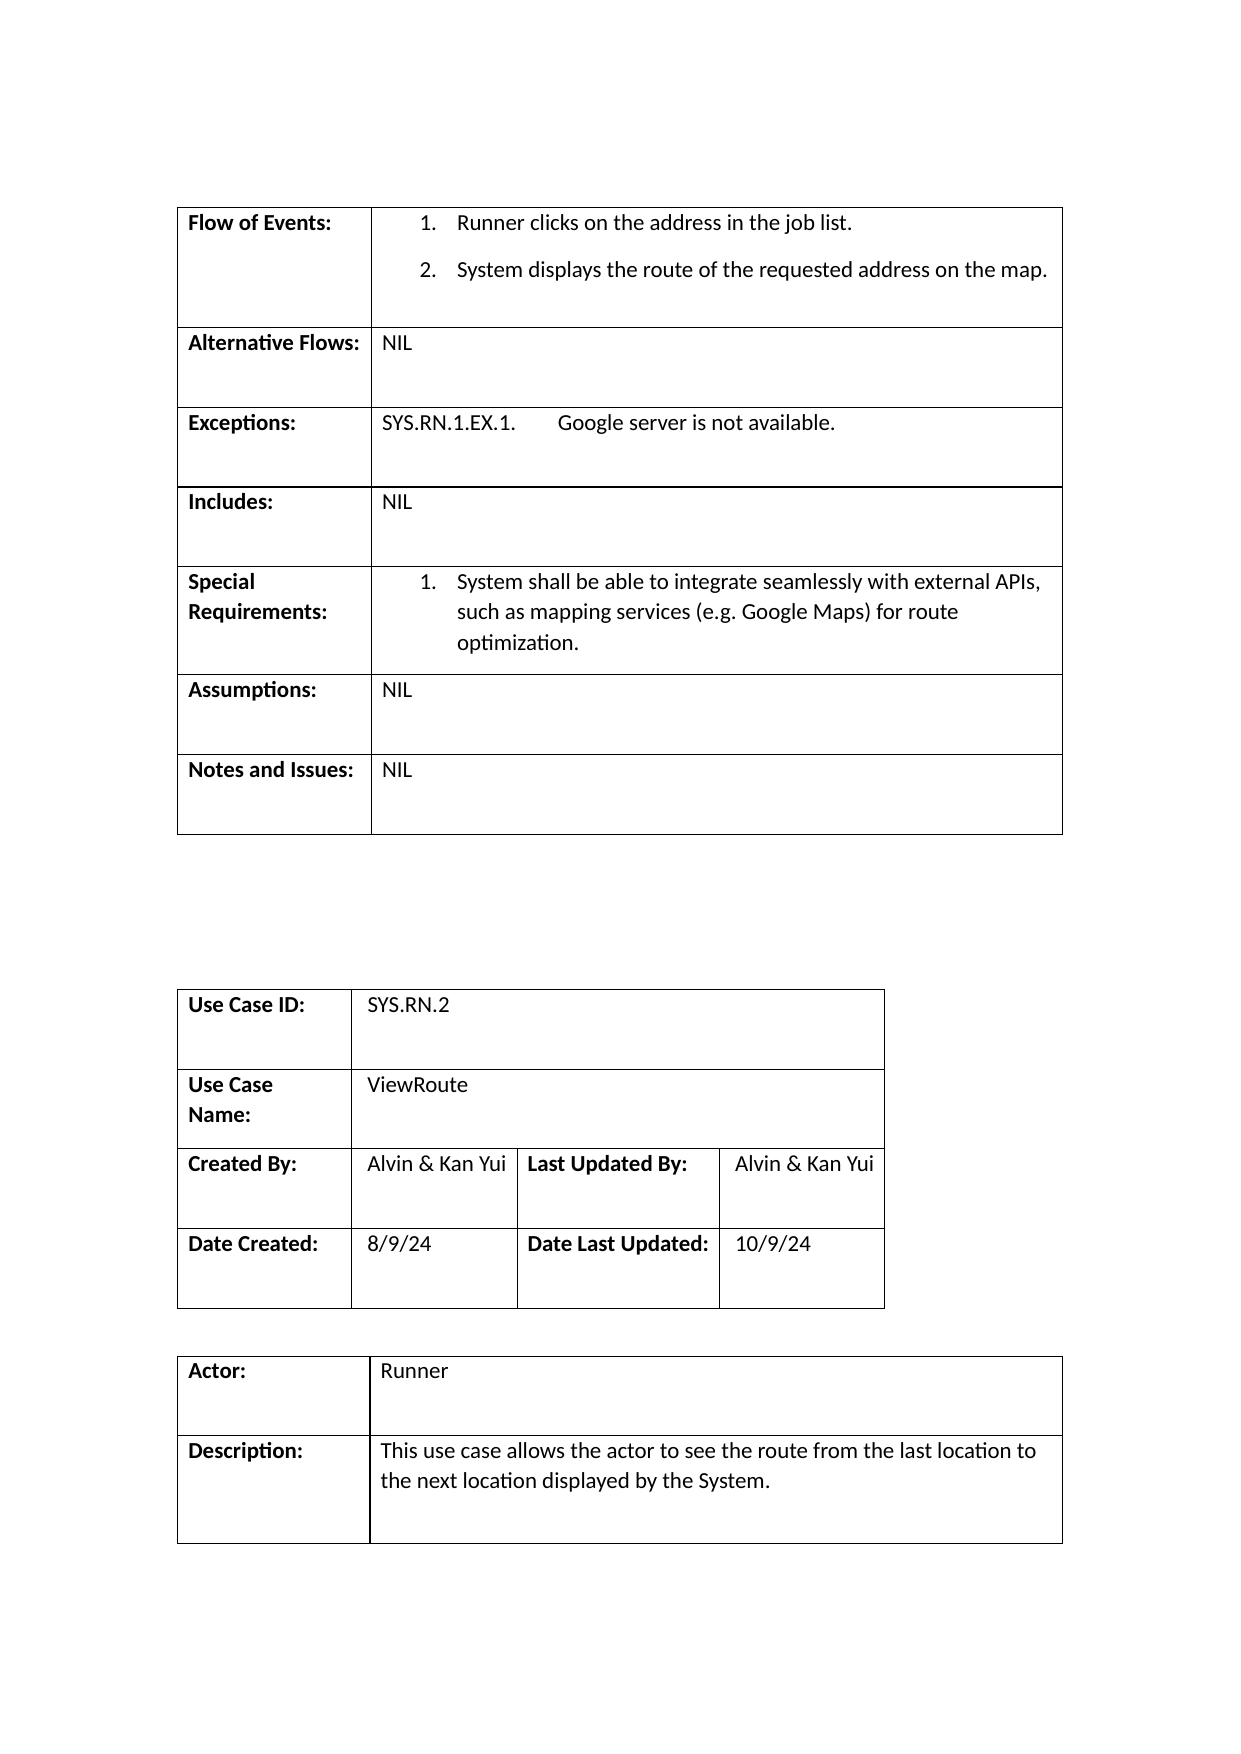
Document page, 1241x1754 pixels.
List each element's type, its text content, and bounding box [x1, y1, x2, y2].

table_cell Flow of Events: [178, 208, 371, 327]
table_cell Runner clicks on the address in the job list. System displays the route of the requested address on the map. [372, 208, 1062, 327]
table_cell Special Requirements: [178, 567, 371, 674]
table_cell Alternative Flows: [178, 328, 371, 407]
table_cell System shall be able to integrate seamlessly with external APIs, such as mapping services (e.g. Google Maps) for route optimization. [372, 567, 1062, 674]
table_cell Alvin & Kan Yui [720, 1149, 884, 1228]
table_cell Use Case Name: [178, 1070, 351, 1148]
table_cell 10/9/24 [720, 1229, 884, 1308]
table_cell ViewRoute [352, 1070, 884, 1148]
table_cell Created By: [178, 1149, 351, 1228]
table_cell NIL [372, 755, 1062, 834]
table_header Actor: [178, 1357, 369, 1435]
table_header SYS.RN.2 [352, 990, 884, 1069]
table_cell Assumptions: [178, 675, 371, 754]
table_cell Alvin & Kan Yui [352, 1149, 517, 1228]
table_cell SYS.RN.1.EX.1. Google server is not available. [372, 408, 1062, 486]
table_cell Last Updated By: [518, 1149, 719, 1228]
table_cell This use case allows the actor to see the route from the last location to the next location displayed by the System. [371, 1436, 1062, 1543]
table_header Runner [371, 1357, 1062, 1435]
table_cell Description: [178, 1436, 369, 1543]
table_cell Date Created: [178, 1229, 351, 1308]
table_cell Includes: [178, 488, 371, 566]
table_cell Notes and Issues: [178, 755, 371, 834]
table_cell Date Last Updated: [518, 1229, 719, 1308]
table_cell NIL [372, 488, 1062, 566]
table_cell Exceptions: [178, 408, 371, 486]
table_cell 8/9/24 [352, 1229, 517, 1308]
table_cell NIL [372, 675, 1062, 754]
table_cell NIL [372, 328, 1062, 407]
table_header Use Case ID: [178, 990, 351, 1069]
